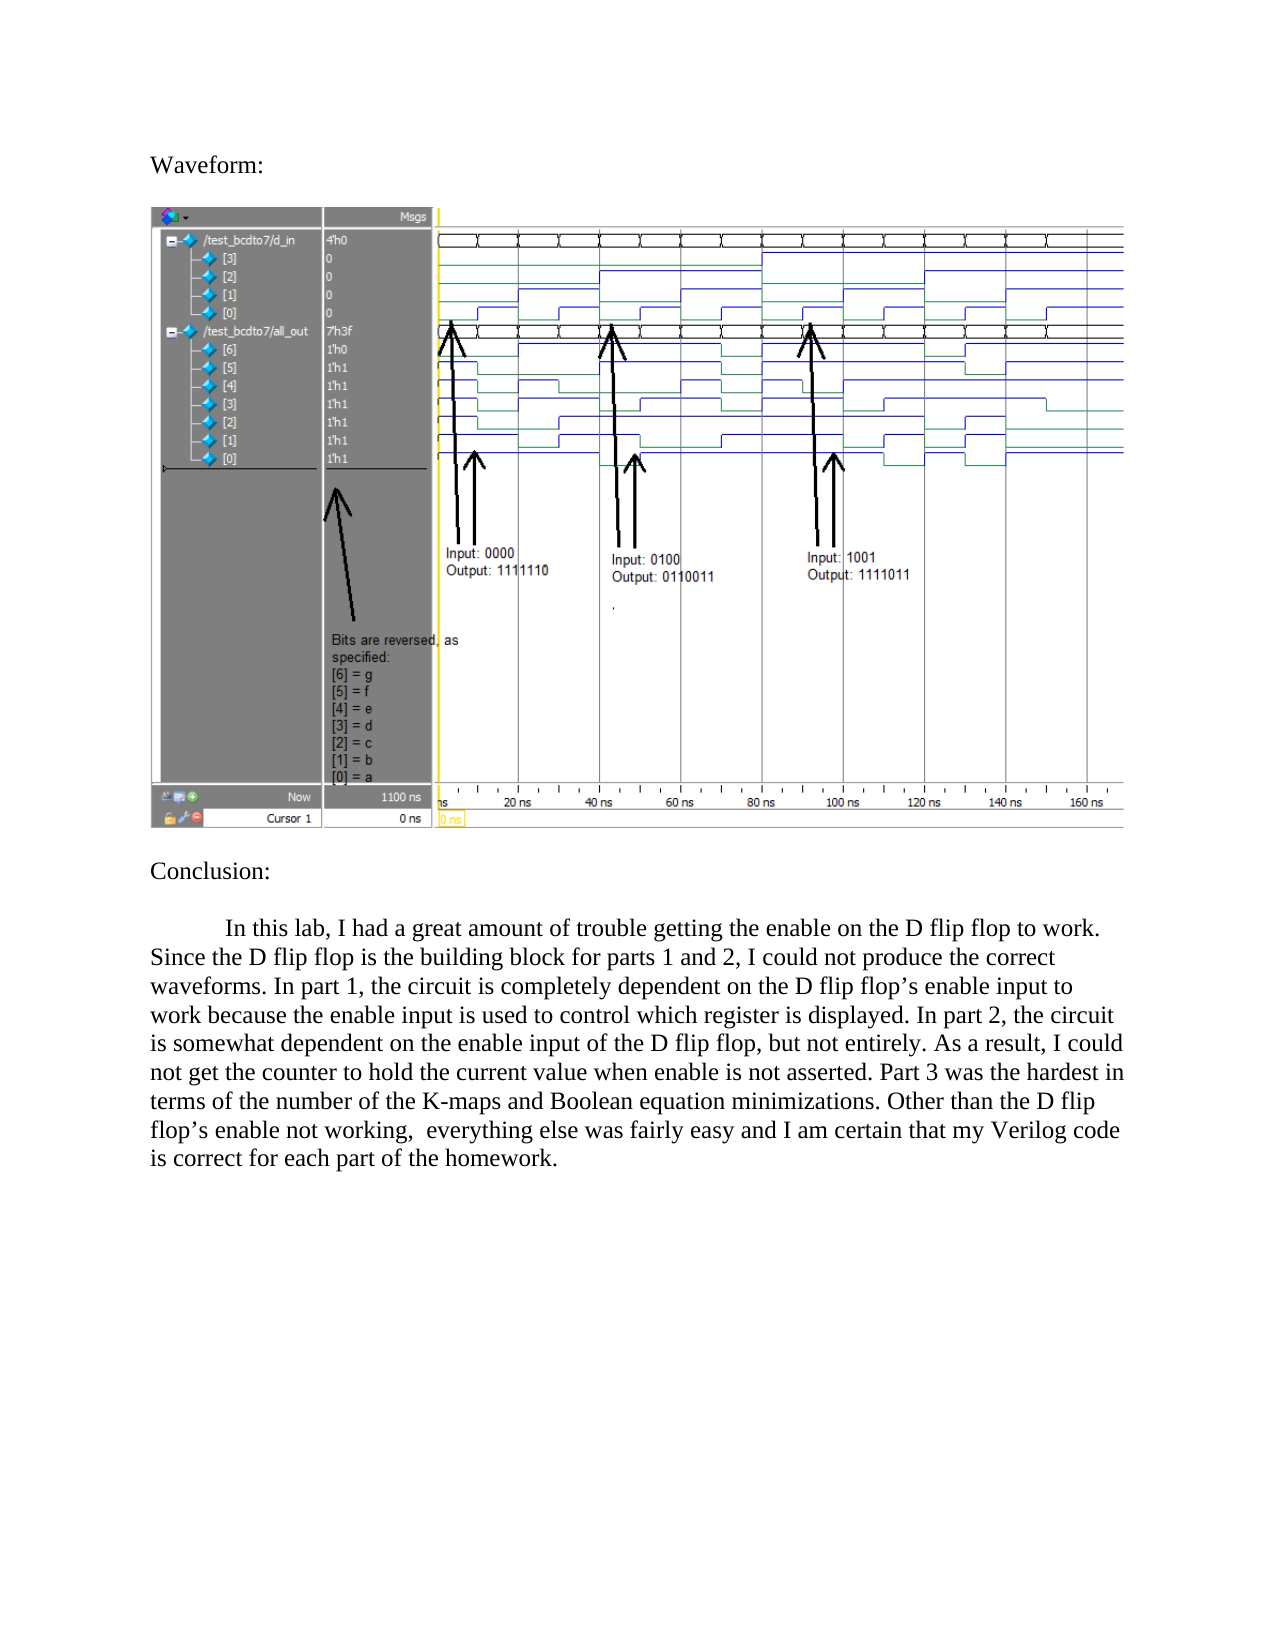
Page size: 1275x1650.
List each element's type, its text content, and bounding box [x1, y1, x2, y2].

text Conclusion: [150, 856, 1125, 885]
text Waveform: [150, 150, 1125, 179]
picture [150, 207, 1124, 828]
text In this lab, I had a great amount of trouble getting the enable on the D flip flop to work. Since the D flip flop is the building block for parts 1 and 2, I could not produce the correct waveforms. In part 1, the circuit is completely dependent on the D flip flop’s enable input to work because the enable input is used to control which register is displayed. In part 2, the circuit is somewhat dependent on the enable input of the D flip flop, but not entirely. As a result, I could not get the counter to hold the current value when enable is not asserted. Part 3 was the hardest in terms of the number of the K-maps and Boolean equation minimizations. Other than the D flip flop’s enable not working, everything else was fairly easy and I am certain that my Verilog code is correct for each part of the homework. [150, 913, 1125, 1172]
